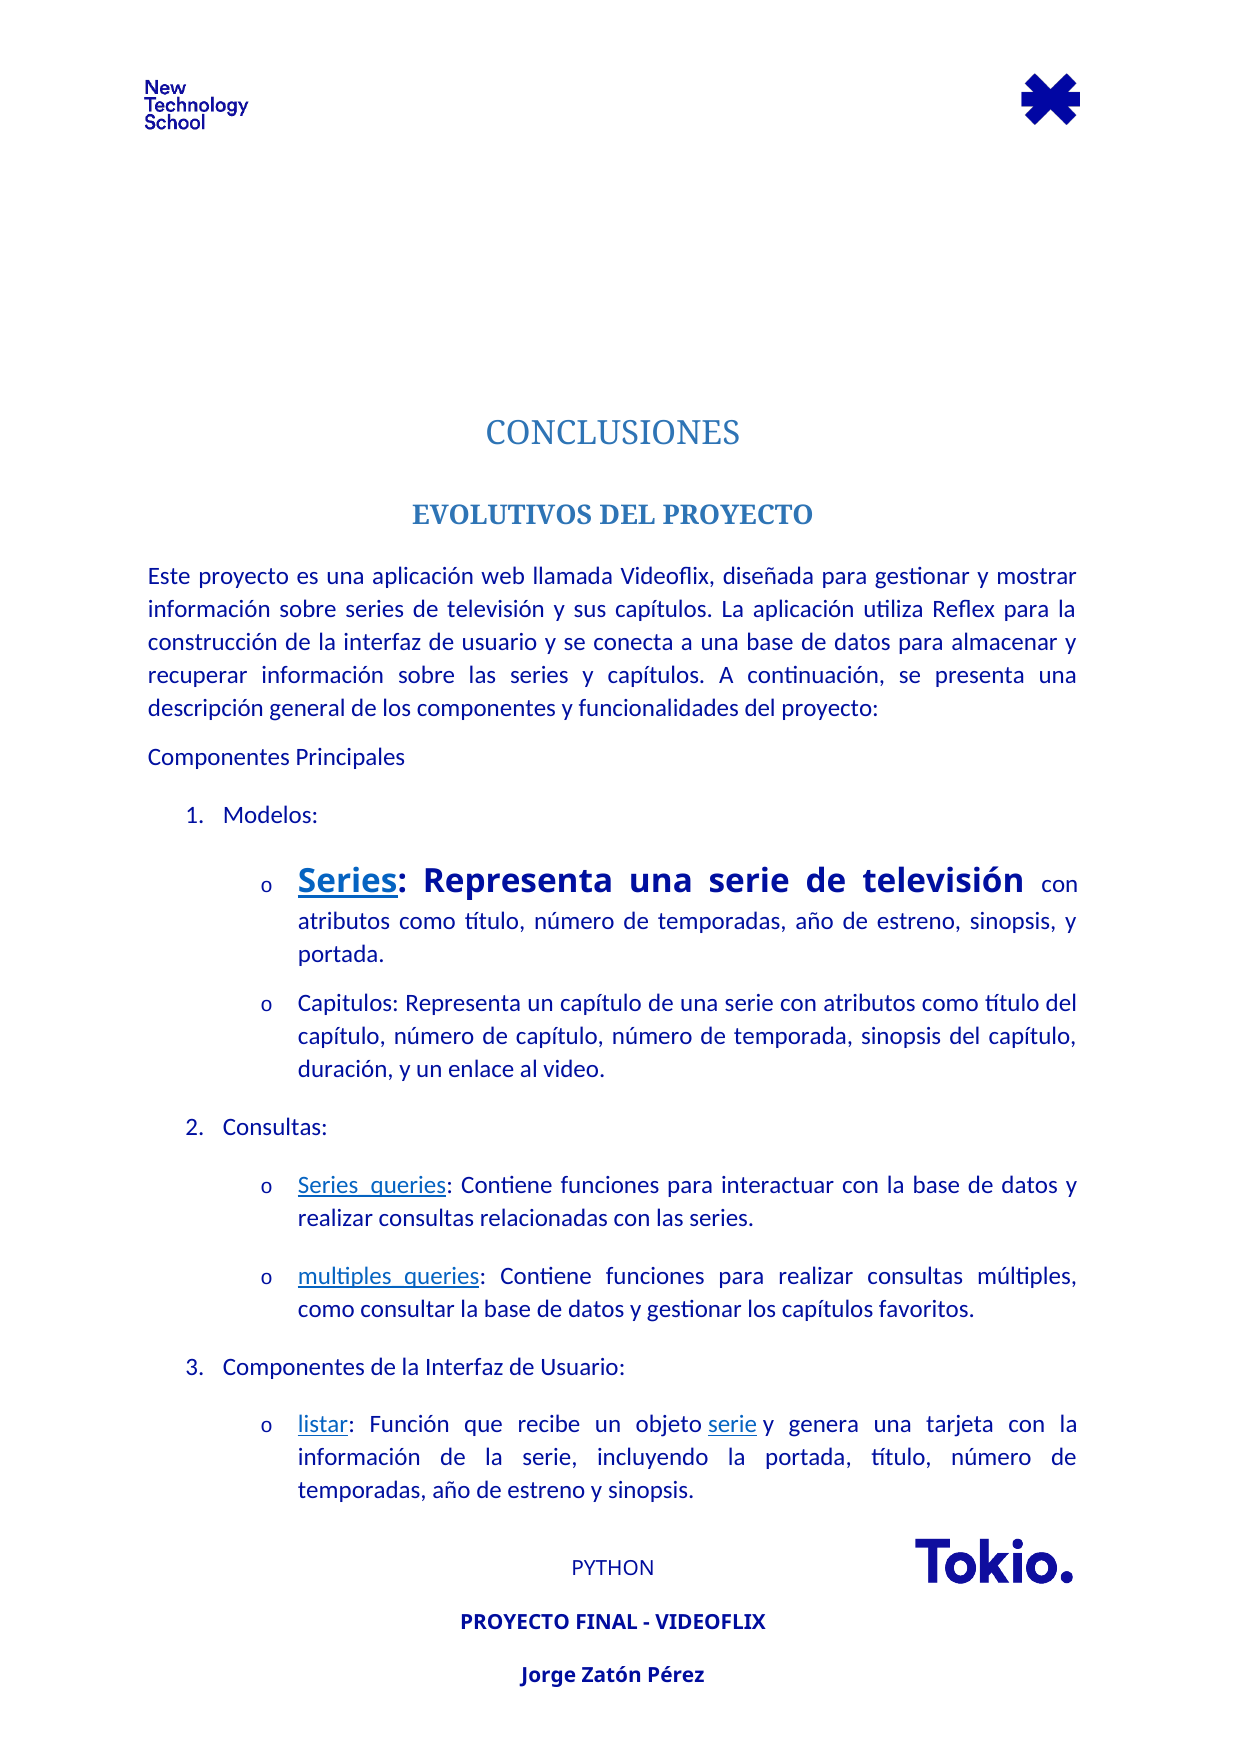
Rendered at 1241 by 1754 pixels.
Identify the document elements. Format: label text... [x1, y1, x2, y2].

list Series_queries: Contiene funciones para interactuar con la base de datos y realizar consultas relacionadas con las series. [260, 1169, 1078, 1232]
list Capitulos: Representa un capítulo de una serie con atributos como título del capítulo, número de capítulo, número de temporada, sinopsis del capítulo, duración, y un enlace al video. [260, 987, 1078, 1084]
picture [908, 1516, 1078, 1605]
subtitle CONCLUSIONES [148, 409, 1078, 454]
list multiples_queries: Contiene funciones para realizar consultas múltiples, como consultar la base de datos y gestionar los capítulos favoritos. [260, 1260, 1078, 1323]
picture [1022, 74, 1080, 125]
picture [139, 74, 253, 134]
text Componentes Principales [148, 741, 1078, 772]
list Componentes de la Interfaz de Usuario: [185, 1351, 1078, 1381]
list listar: Función que recibe un objeto serie y genera una tarjeta con la información de la serie, incluyendo la portada, título, número de temporadas, año de estreno y sinopsis. [260, 1409, 1078, 1505]
text Este proyecto es una aplicación web llamada Videoflix, diseñada para gestionar y mostrar información sobre series de televisión y sus capítulos. La aplicación utiliza Reflex para la construcción de la interfaz de usuario y se conecta a una base de datos para almacenar y recuperar información sobre las series y capítulos. A continuación, se presenta una descripción general de los componentes y funcionalidades del proyecto: [148, 560, 1078, 722]
list Consultas: [185, 1111, 1078, 1142]
list Series: Representa una serie de televisión con atributos como título, número de temporadas, año de estreno, sinopsis, y portada. [260, 857, 1078, 968]
subtitle EVOLUTIVOS DEL PROYECTO [148, 495, 1078, 532]
list Modelos: [185, 799, 1078, 830]
